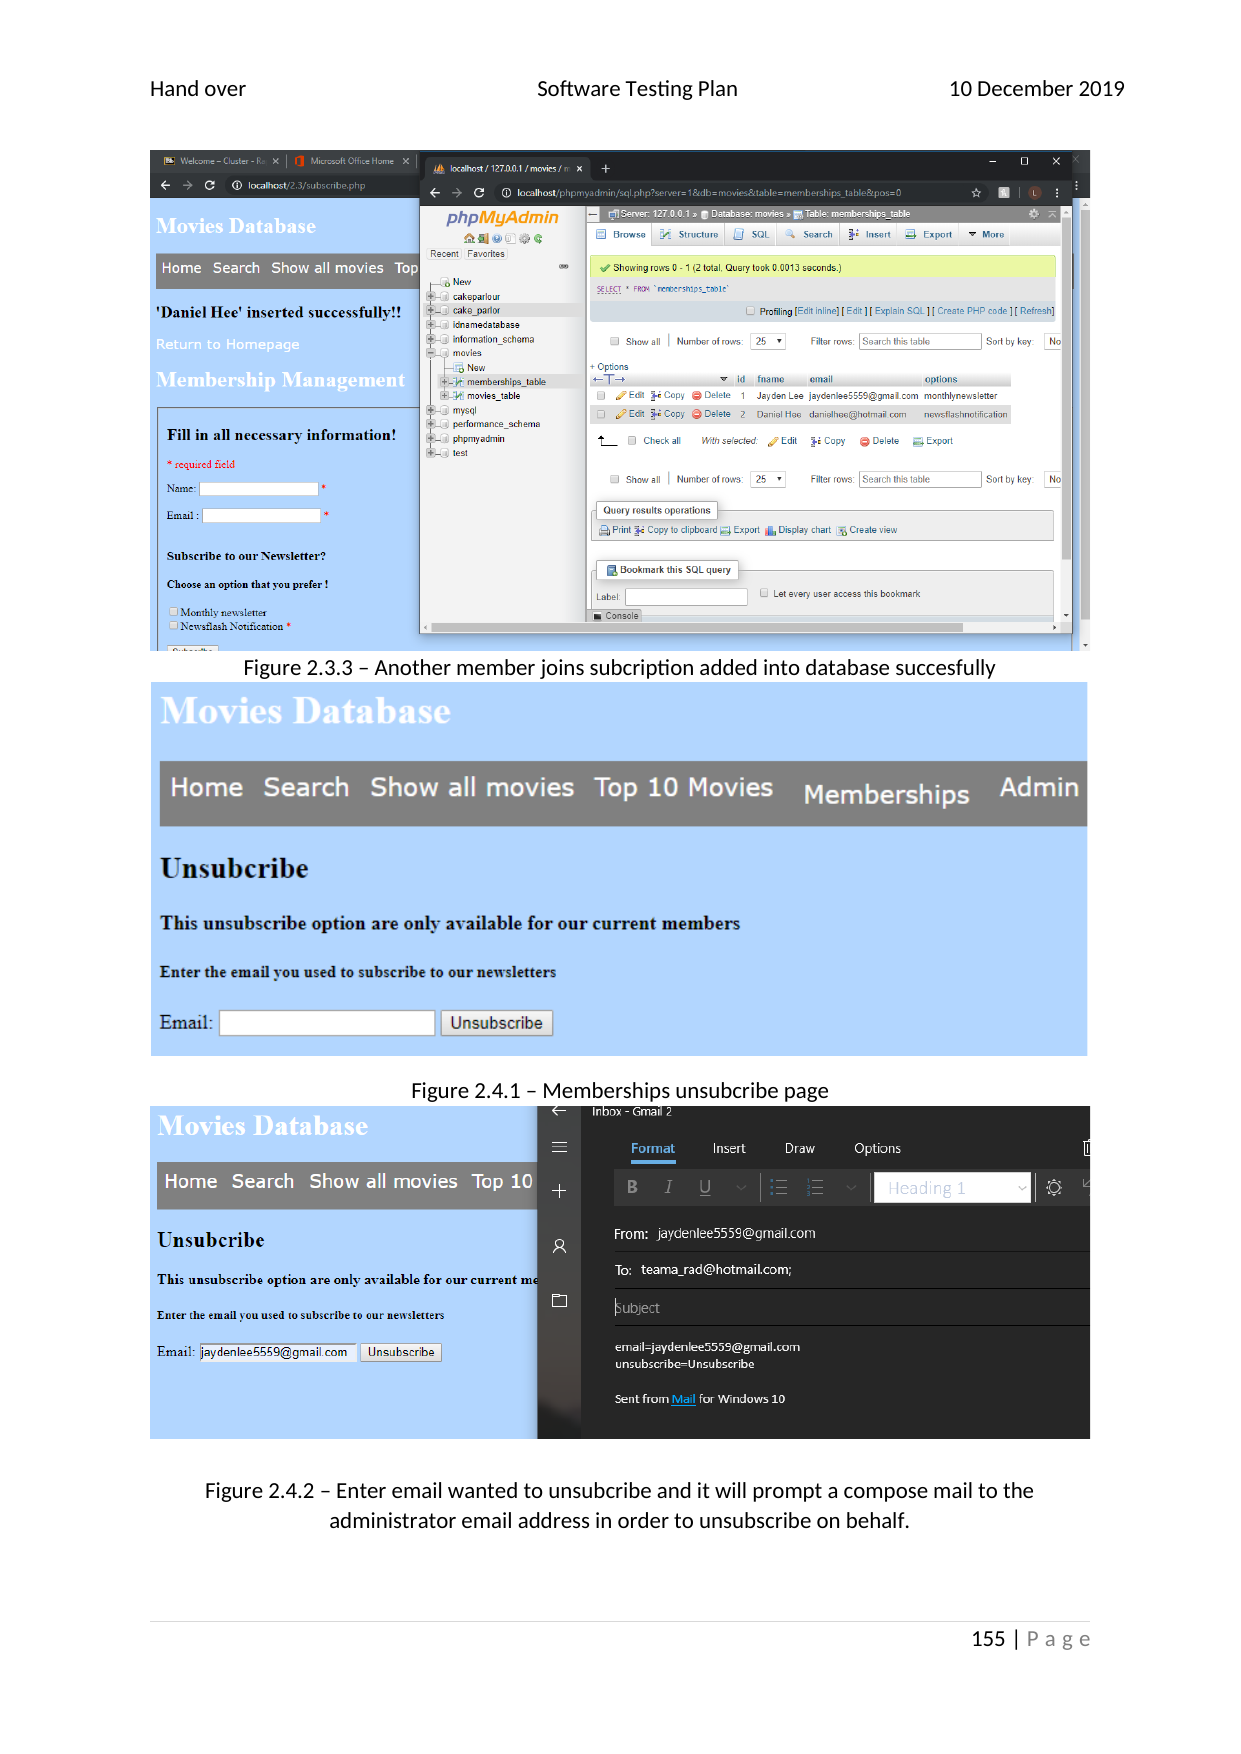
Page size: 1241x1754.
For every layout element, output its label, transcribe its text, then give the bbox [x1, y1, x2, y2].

picture [150, 682, 1087, 1055]
picture [150, 150, 1091, 651]
text Figure 2.3.2 – Member joins subcription added into database succesfully Figure 2.3.3 – Another member joins subcription added into database succesfully Figure 2.4.1 – Memberships unsubcribe page Figure 2.4.2 – Enter email wanted to unsubcribe and it will prompt a compose mail to the administrator email address in order to unsubscribe on behalf. [150, 1439, 1090, 1535]
picture [150, 1106, 1091, 1439]
